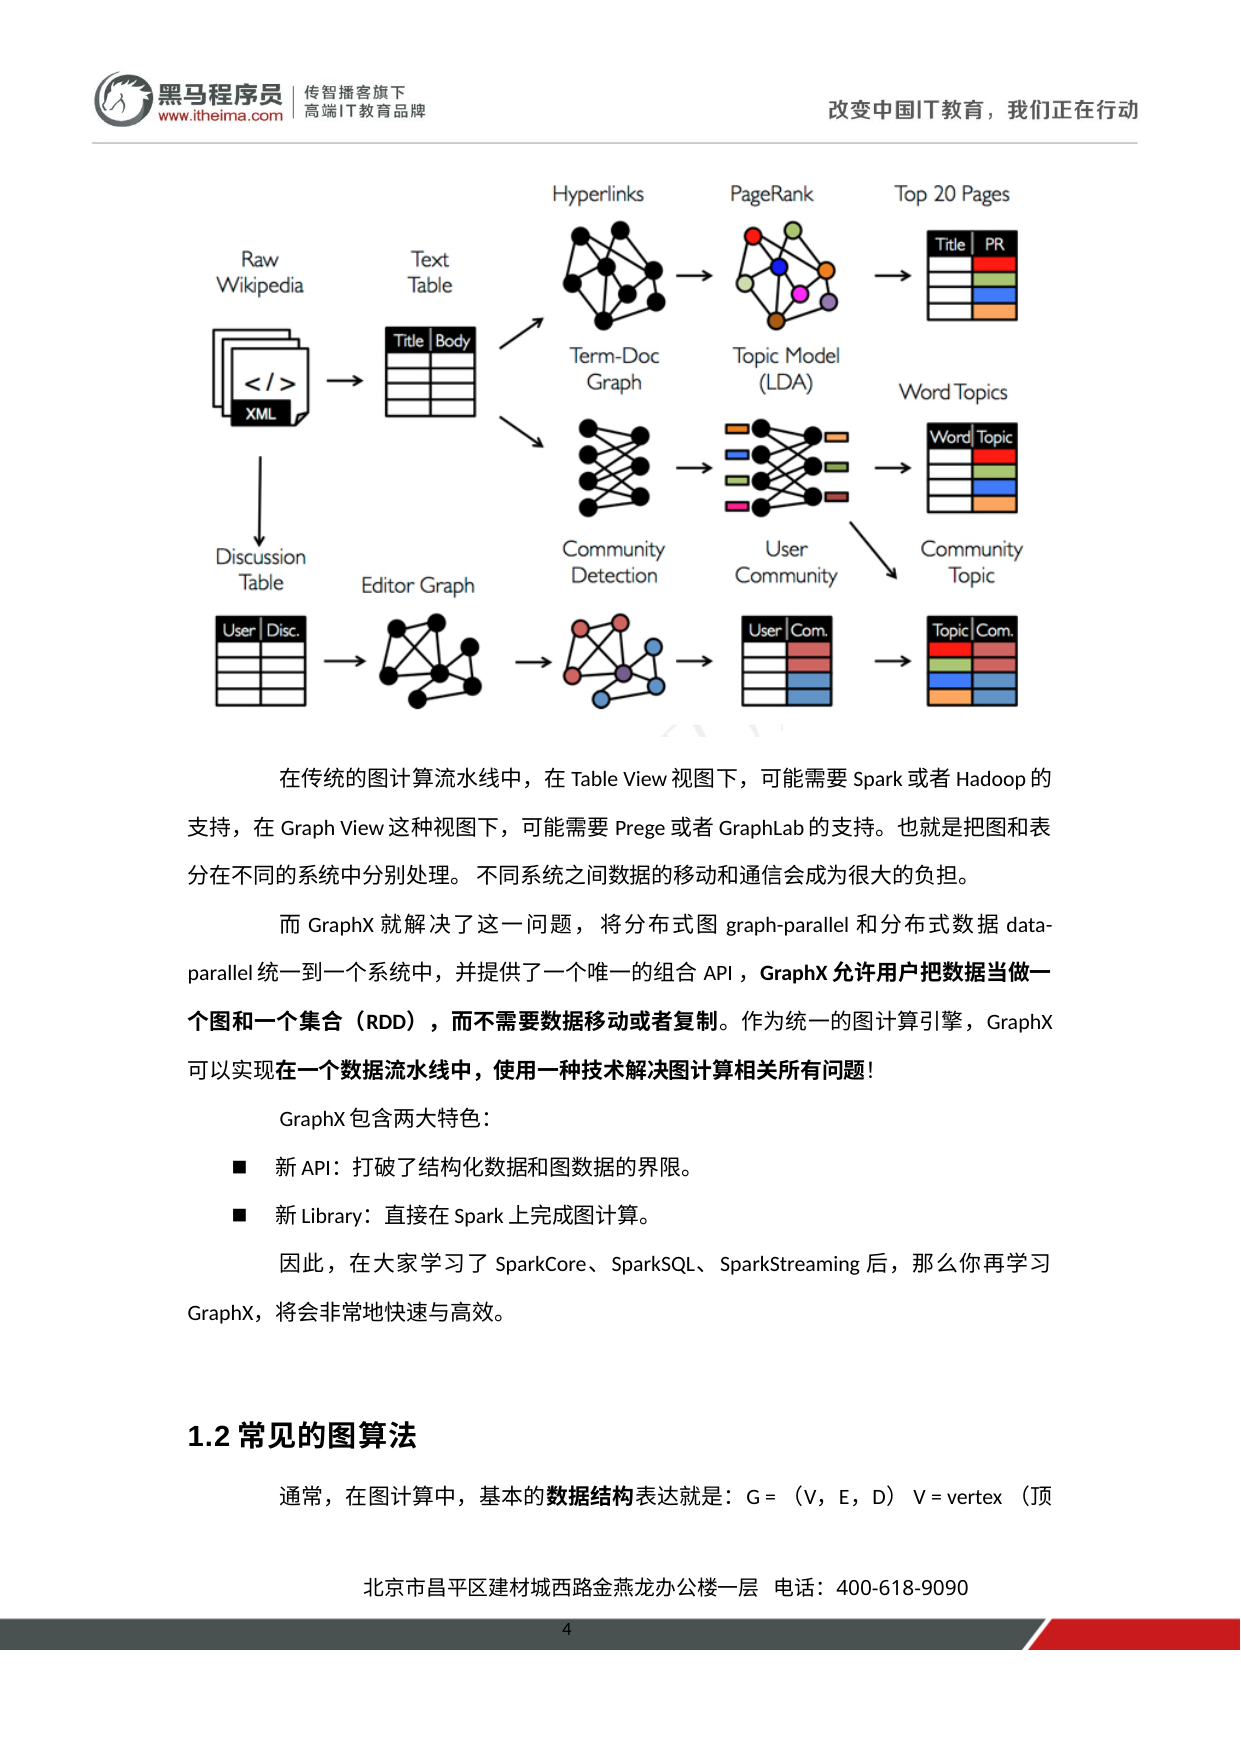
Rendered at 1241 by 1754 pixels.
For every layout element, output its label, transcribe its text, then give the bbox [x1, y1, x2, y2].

text 因此，在大家学习了SparkCore、SparkSQL、SparkStreaming后，那么你再学习GraphX，将会非常地快速与高效。 [187, 1246, 1053, 1327]
text 而GraphX就解决了这一问题，将分布式图graph-parallel和分布式数据data-parallel统一到一个系统中，并提供了一个唯一的组合API ，GraphX允许用户把数据当做一个图和一个集合（RDD），而不需要数据移动或者复制。作为统一的图计算引擎，GraphX可以实现在一个数据流水线中，使用一种技术解决图计算相关所有问题！ [187, 906, 1053, 1085]
list 新API：打破了结构化数据和图数据的界限。 [231, 1149, 1053, 1182]
picture [0, 1559, 1241, 1650]
text 通常，在图计算中，基本的数据结构表达就是：G = （V，E，D） V = vertex （顶点或者节点） E = edge （边） D = data （权重）。 图数据结构很好的表达了数据之间的关联性，因此，很多应用中出现的问题都可以抽象成图来表示，以图论的思想或者以图为基础建立模型来解决问题。 [187, 1479, 1053, 1511]
subtitle 1.2常见的图算法 [187, 1401, 1053, 1466]
list 新Library：直接在Spark上完成图计算。 [231, 1197, 1053, 1230]
picture [0, 1, 1241, 151]
text 在传统的图计算流水线中，在Table View视图下，可能需要Spark或者Hadoop的支持，在Graph View这种视图下，可能需要Prege或者GraphLab的支持。也就是把图和表分在不同的系统中分别处理。 不同系统之间数据的移动和通信会成为很大的负担。 [187, 760, 1053, 890]
picture [187, 162, 1053, 737]
text GraphX包含两大特色： [187, 1101, 1053, 1133]
